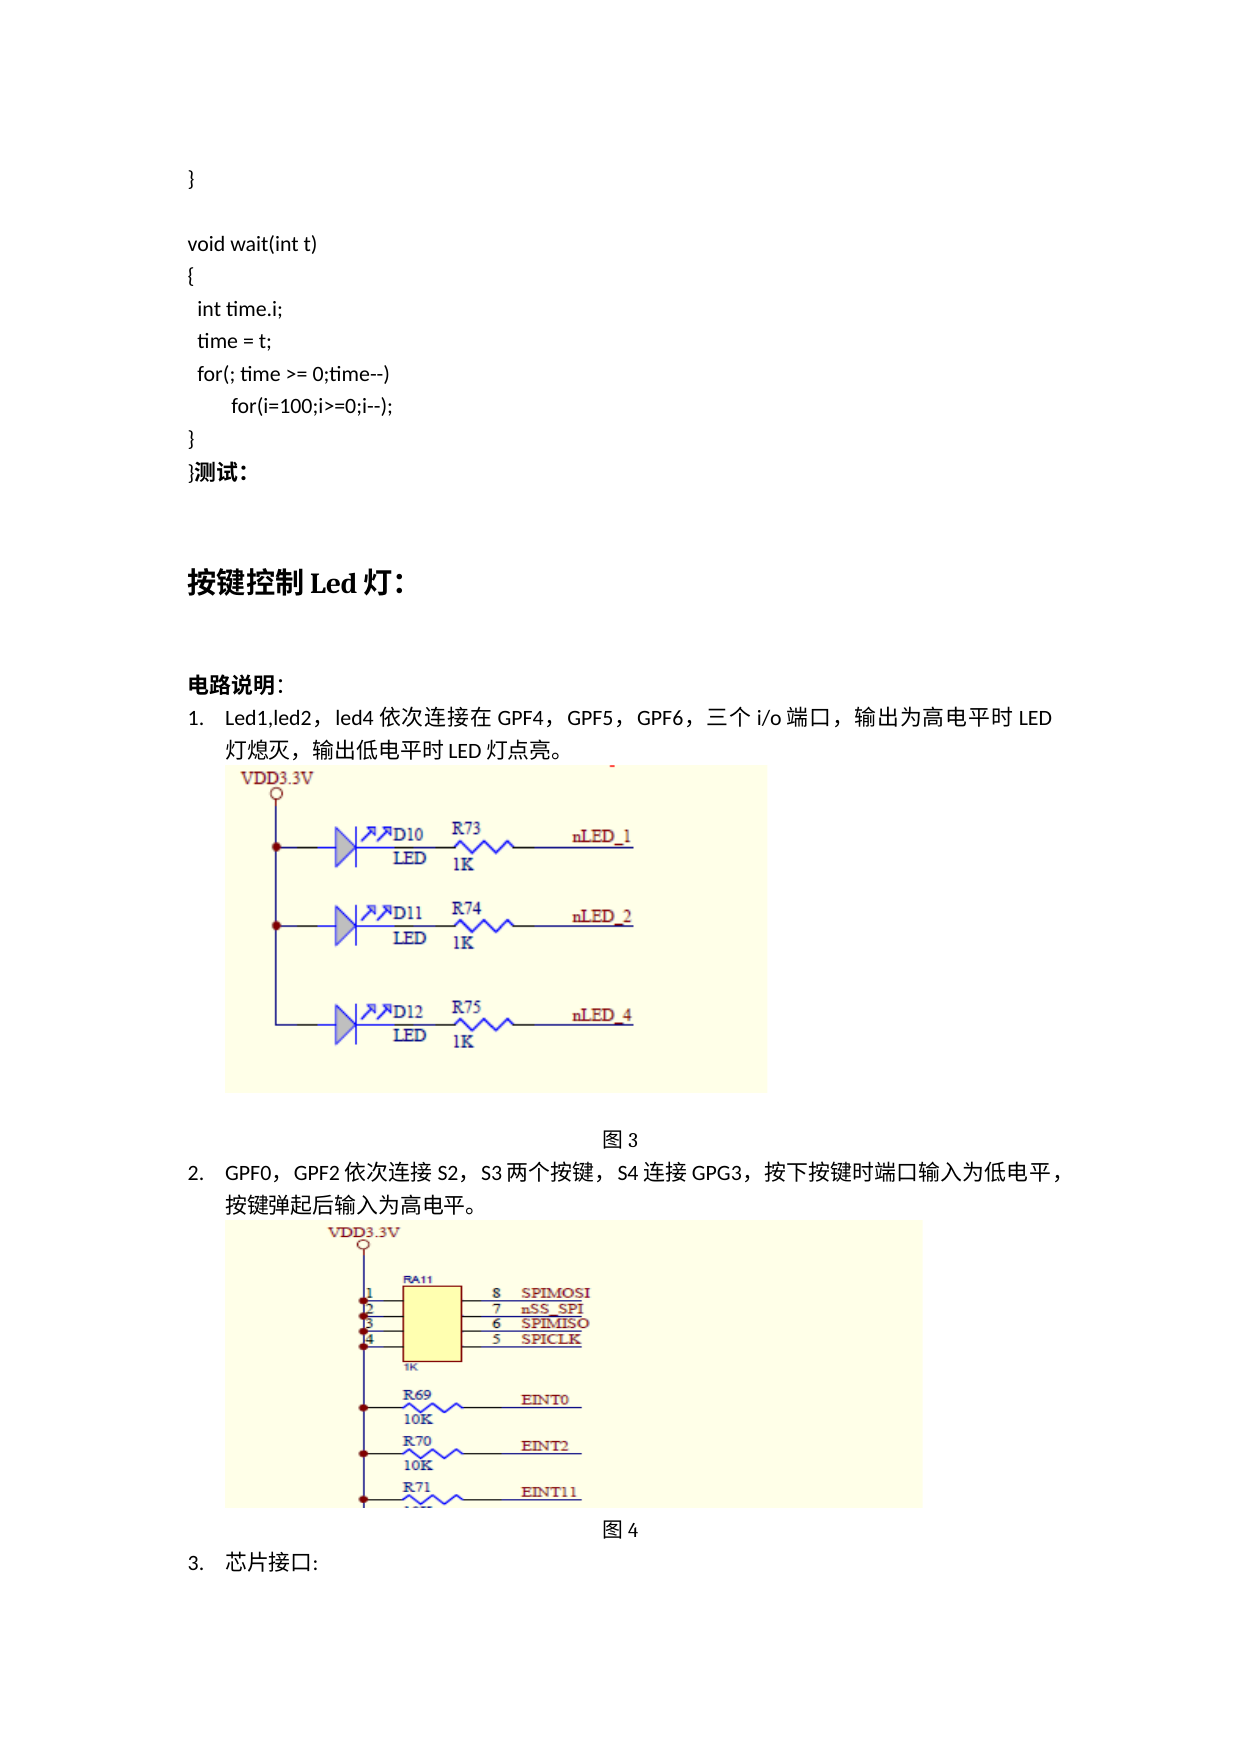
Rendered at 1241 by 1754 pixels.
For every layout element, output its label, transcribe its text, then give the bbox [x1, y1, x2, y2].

text 电路说明： [187, 667, 1053, 700]
text 图 4 [187, 1512, 1053, 1545]
text } [187, 422, 1053, 454]
text time = t; [187, 324, 1053, 357]
text }测试： [187, 454, 1053, 487]
text 图 3 [187, 1122, 1053, 1155]
text { [187, 259, 1053, 292]
text for(; time >= 0;time--) [187, 357, 1053, 389]
list Led1,led2，led4依次连接在GPF4，GPF5，GPF6，三个i/o端口，输出为高电平时LED灯熄灭，输出低电平时LED灯点亮。 [187, 700, 1053, 765]
subtitle 按键控制Led灯： [187, 549, 1053, 614]
text int time.i; [187, 292, 1053, 324]
text for(i=100;i>=0;i--); [187, 389, 1053, 422]
text void wait(int t) [187, 227, 1053, 259]
list GPF0，GPF2依次连接S2，S3两个按键，S4连接GPG3，按下按键时端口输入为低电平，按键弹起后输入为高电平。 [187, 1155, 1053, 1220]
list 芯片接口: [187, 1545, 1053, 1577]
text } [187, 162, 1053, 194]
